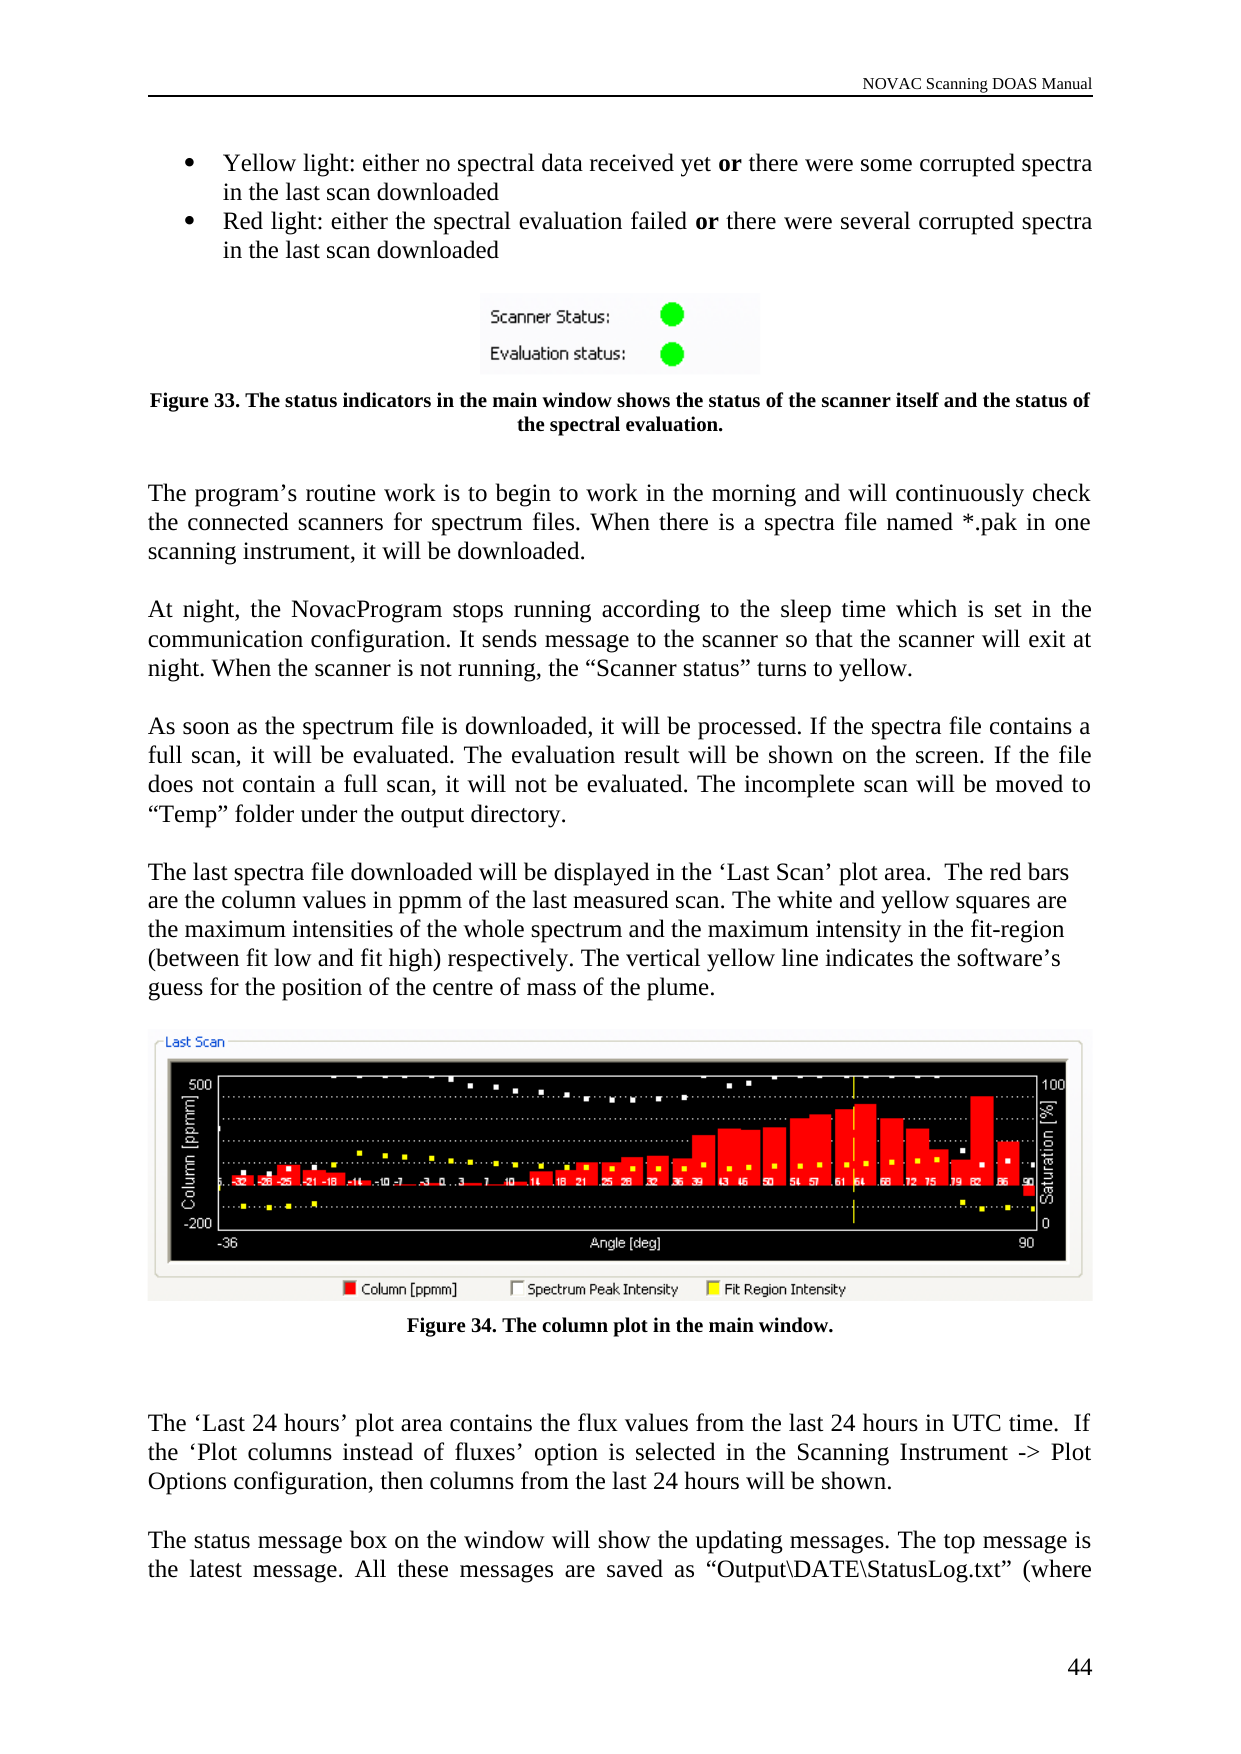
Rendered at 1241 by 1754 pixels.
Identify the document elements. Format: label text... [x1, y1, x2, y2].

text The ‘Last 24 hours’ plot area contains the flux values from the last 24 hours in UTC time. If the ‘Plot columns instead of fluxes’ option is selected in the Scanning Instrument -> Plot Options configuration, then columns from the last 24 hours will be shown. [148, 1408, 1093, 1495]
picture [480, 293, 761, 376]
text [148, 1524, 1093, 1583]
text The last spectra file downloaded will be displayed in the ‘Last Scan’ plot area. The red bars are the column values in ppmm of the last measured scan. The white and yellow squares are the maximum intensities of the whole spectrum and the maximum intensity in the fit-region (between fit low and fit high) respectively. The vertical yellow line indicates the software’s guess for the position of the centre of mass of the plume. [148, 857, 1093, 1000]
list Red light: either the spectral evaluation failed or there were several corrupted spectra in the last scan downloaded [185, 206, 1093, 264]
text Figure 33. The status indicators in the main window shows the status of the scanner itself and the status of the spectral evaluation. [148, 388, 1093, 436]
picture [147, 1029, 1093, 1301]
text The program’s routine work is to begin to work in the morning and will continuously check the connected scanners for spectrum files. When there is a spectra file named *.pak in one scanning instrument, it will be downloaded. [148, 477, 1093, 565]
text As soon as the spectrum file is downloaded, it will be processed. If the spectra file contains a full scan, it will be evaluated. The evaluation result will be shown on the screen. If the file does not contain a full scan, it will not be evaluated. The incomplete scan will be moved to “Temp” folder under the output directory. [148, 711, 1093, 827]
list Yellow light: either no spectral data received yet or there were some corrupted spectra in the last scan downloaded [185, 148, 1093, 206]
text Figure 34. The column plot in the main window. [148, 1313, 1093, 1337]
text At night, the NovacProgram stops running according to the sleep time which is set in the communication configuration. It sends message to the scanner so that the scanner will exit at night. When the scanner is not running, the “Scanner status” turns to yellow. [148, 594, 1093, 682]
